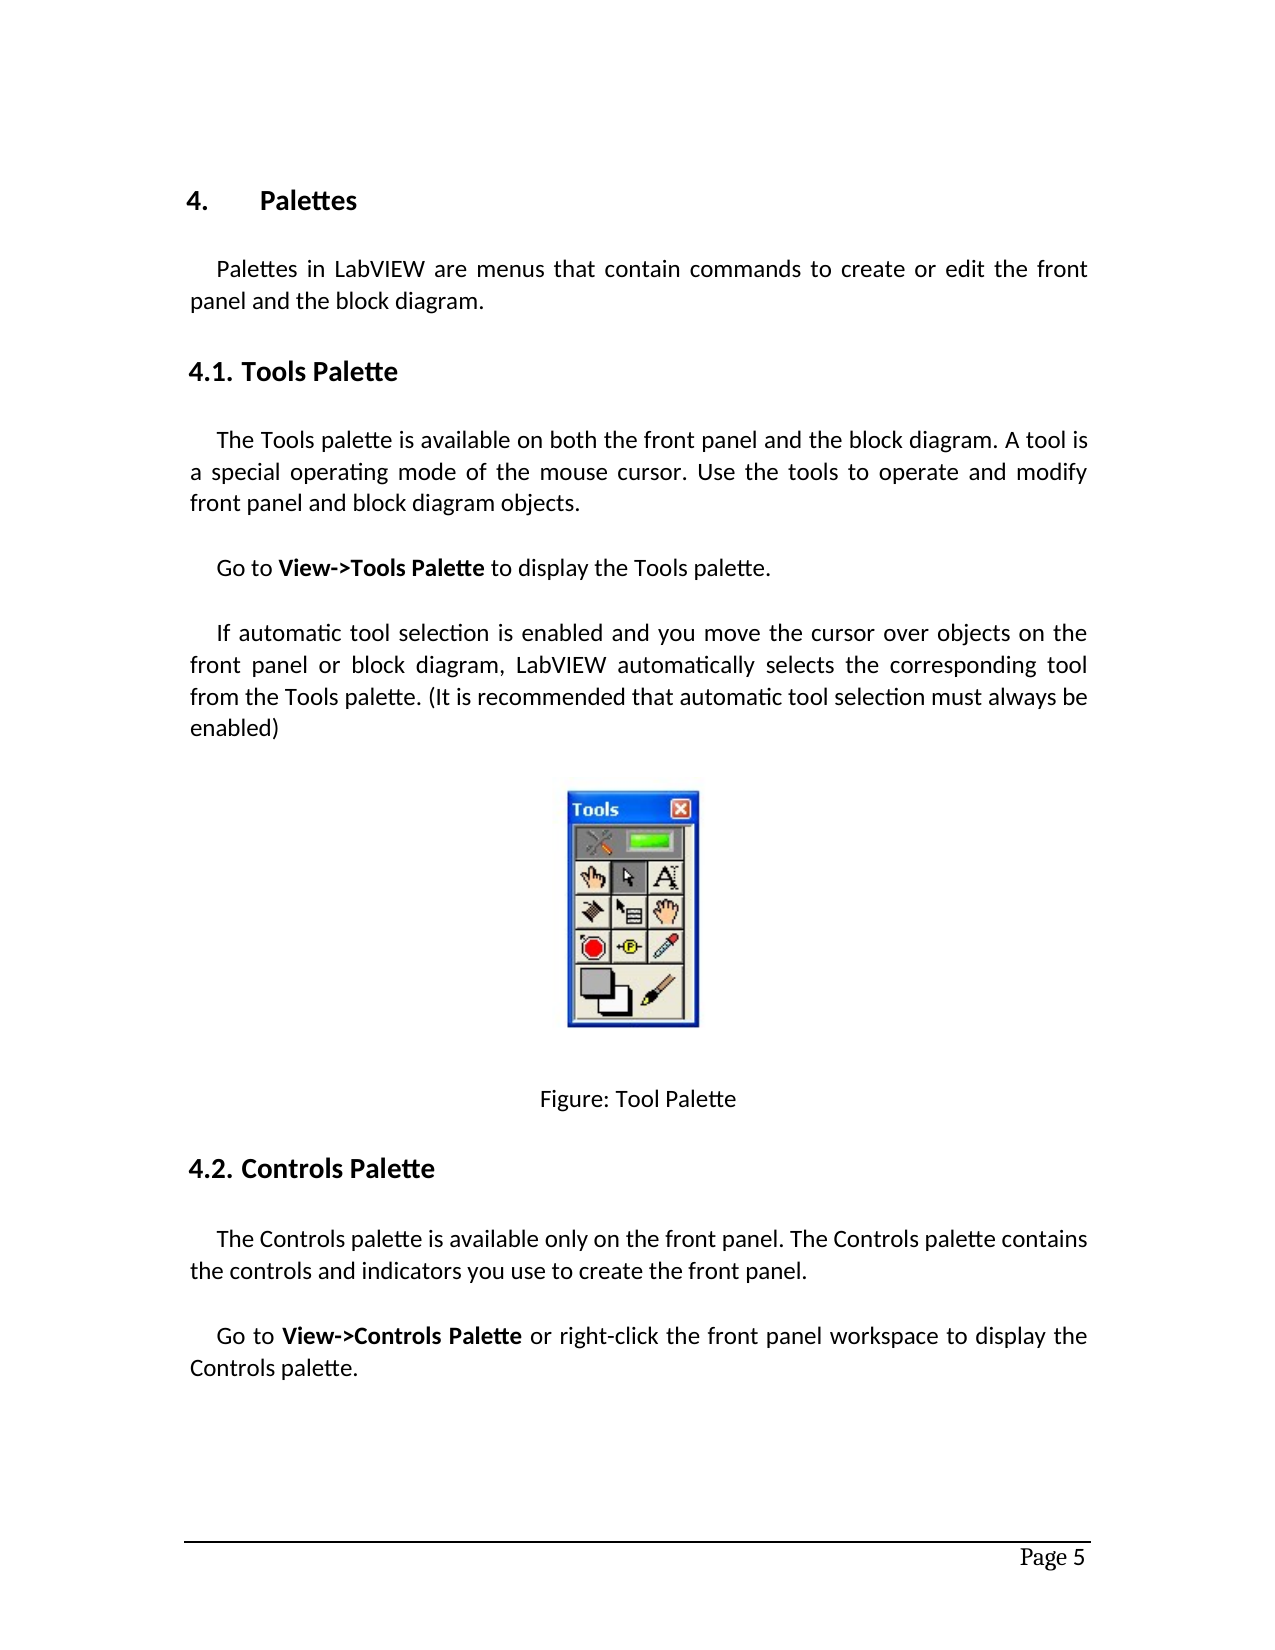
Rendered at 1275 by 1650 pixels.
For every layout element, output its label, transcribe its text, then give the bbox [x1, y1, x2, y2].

text Go to View->Controls Palette or right-click the front panel workspace to display the Controls palette. [190, 1320, 1089, 1382]
subtitle 4.2. Controls Palette [187, 1150, 1148, 1185]
text The Tools palette is available on both the front panel and the block diagram. A tool is a special operating mode of the mouse cursor. Use the tools to operate and modify front panel and block diagram objects. [190, 424, 1089, 518]
text The Controls palette is available only on the front panel. The Controls palette contains the controls and indicators you use to create the front panel. [190, 1223, 1089, 1285]
text If automatic tool selection is enabled and you move the cursor over objects on the front panel or block diagram, LabVIEW automatically selects the corresponding tool from the Tools palette. (It is recommended that automatic tool selection must always be enabled) [190, 618, 1089, 743]
picture [552, 777, 739, 1048]
text Figure: Tool Palette [189, 1083, 745, 1114]
text Go to View->Tools Palette to display the Tools palette. [190, 552, 1089, 583]
text Palettes in LabVIEW are menus that contain commands to create or edit the front panel and the block diagram. [190, 253, 1089, 315]
subtitle 4. Palettes [186, 182, 1148, 217]
subtitle 4.1. Tools Palette [187, 353, 1148, 388]
